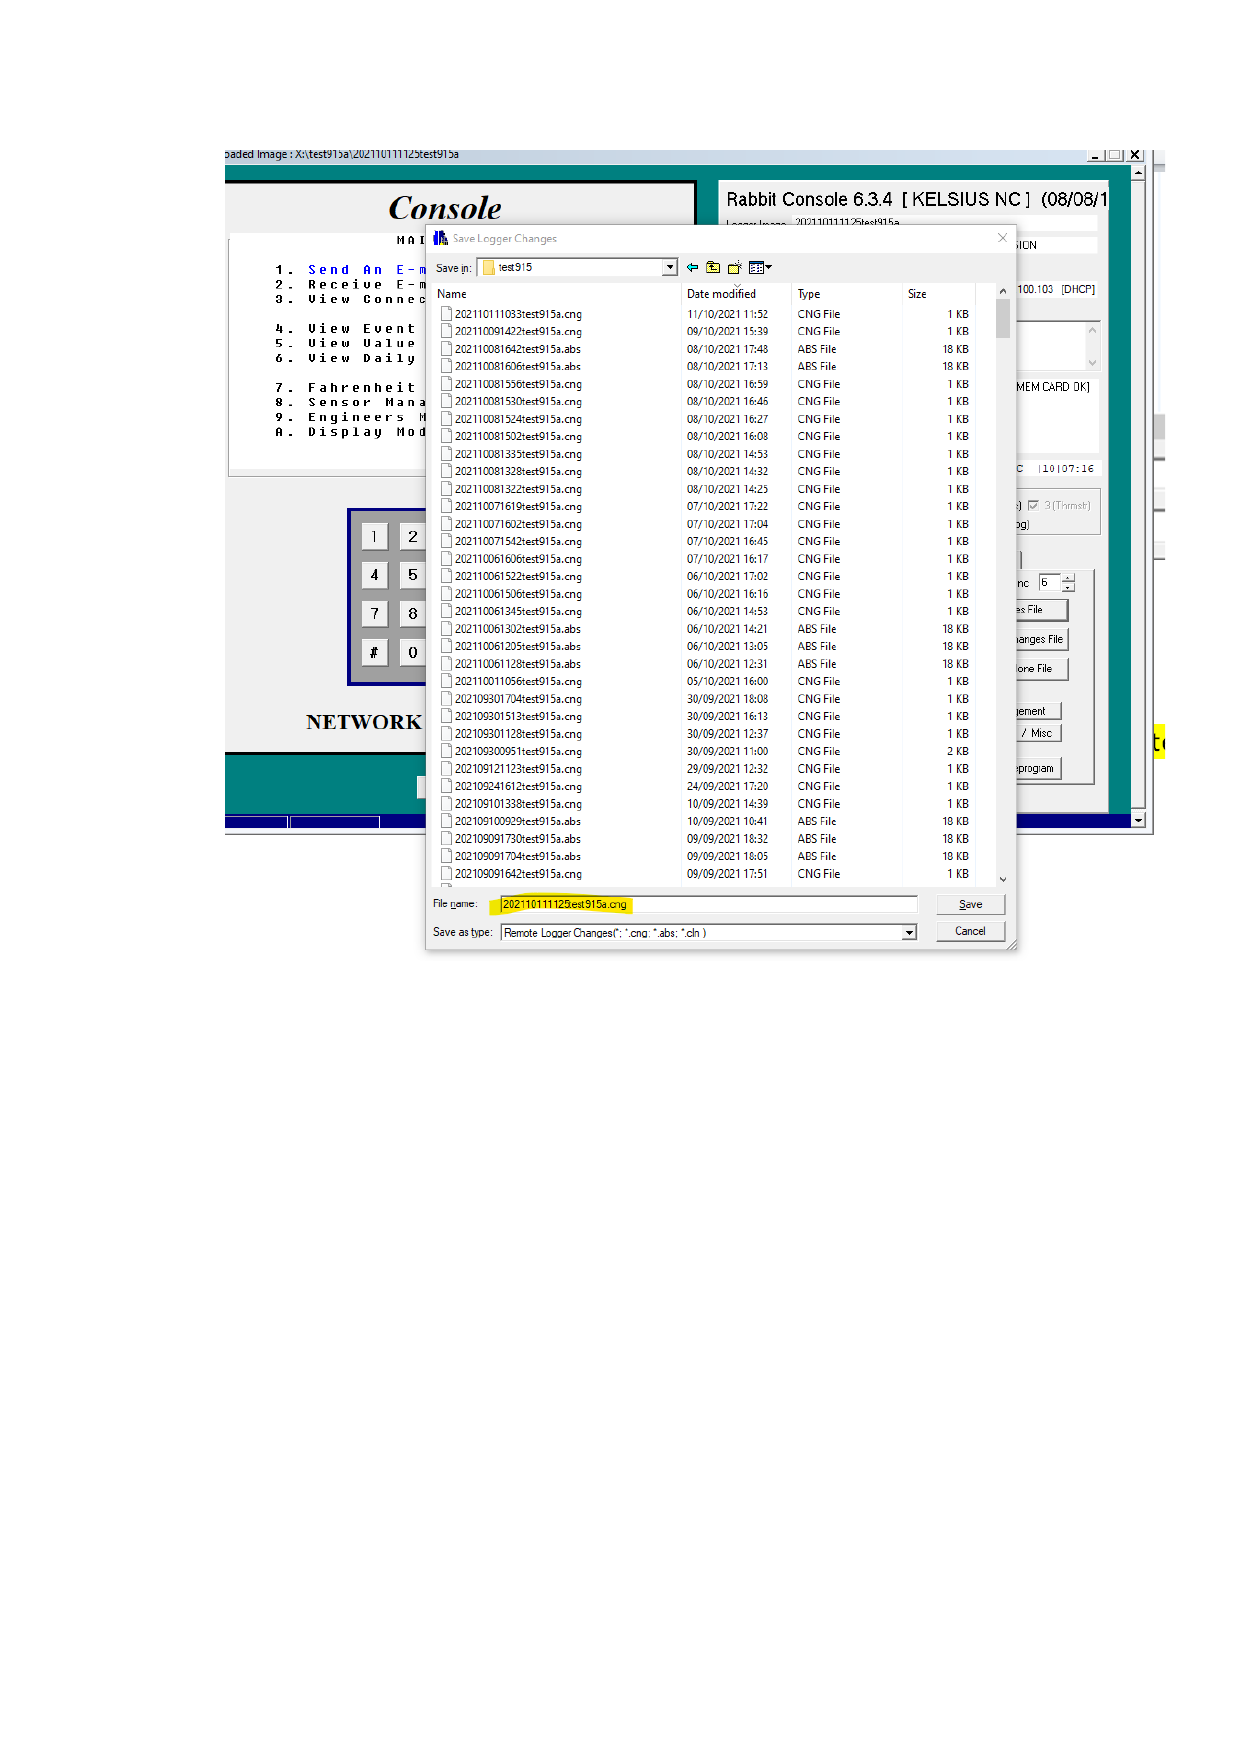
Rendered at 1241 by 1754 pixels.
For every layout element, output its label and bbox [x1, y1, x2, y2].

picture [225, 150, 1166, 961]
